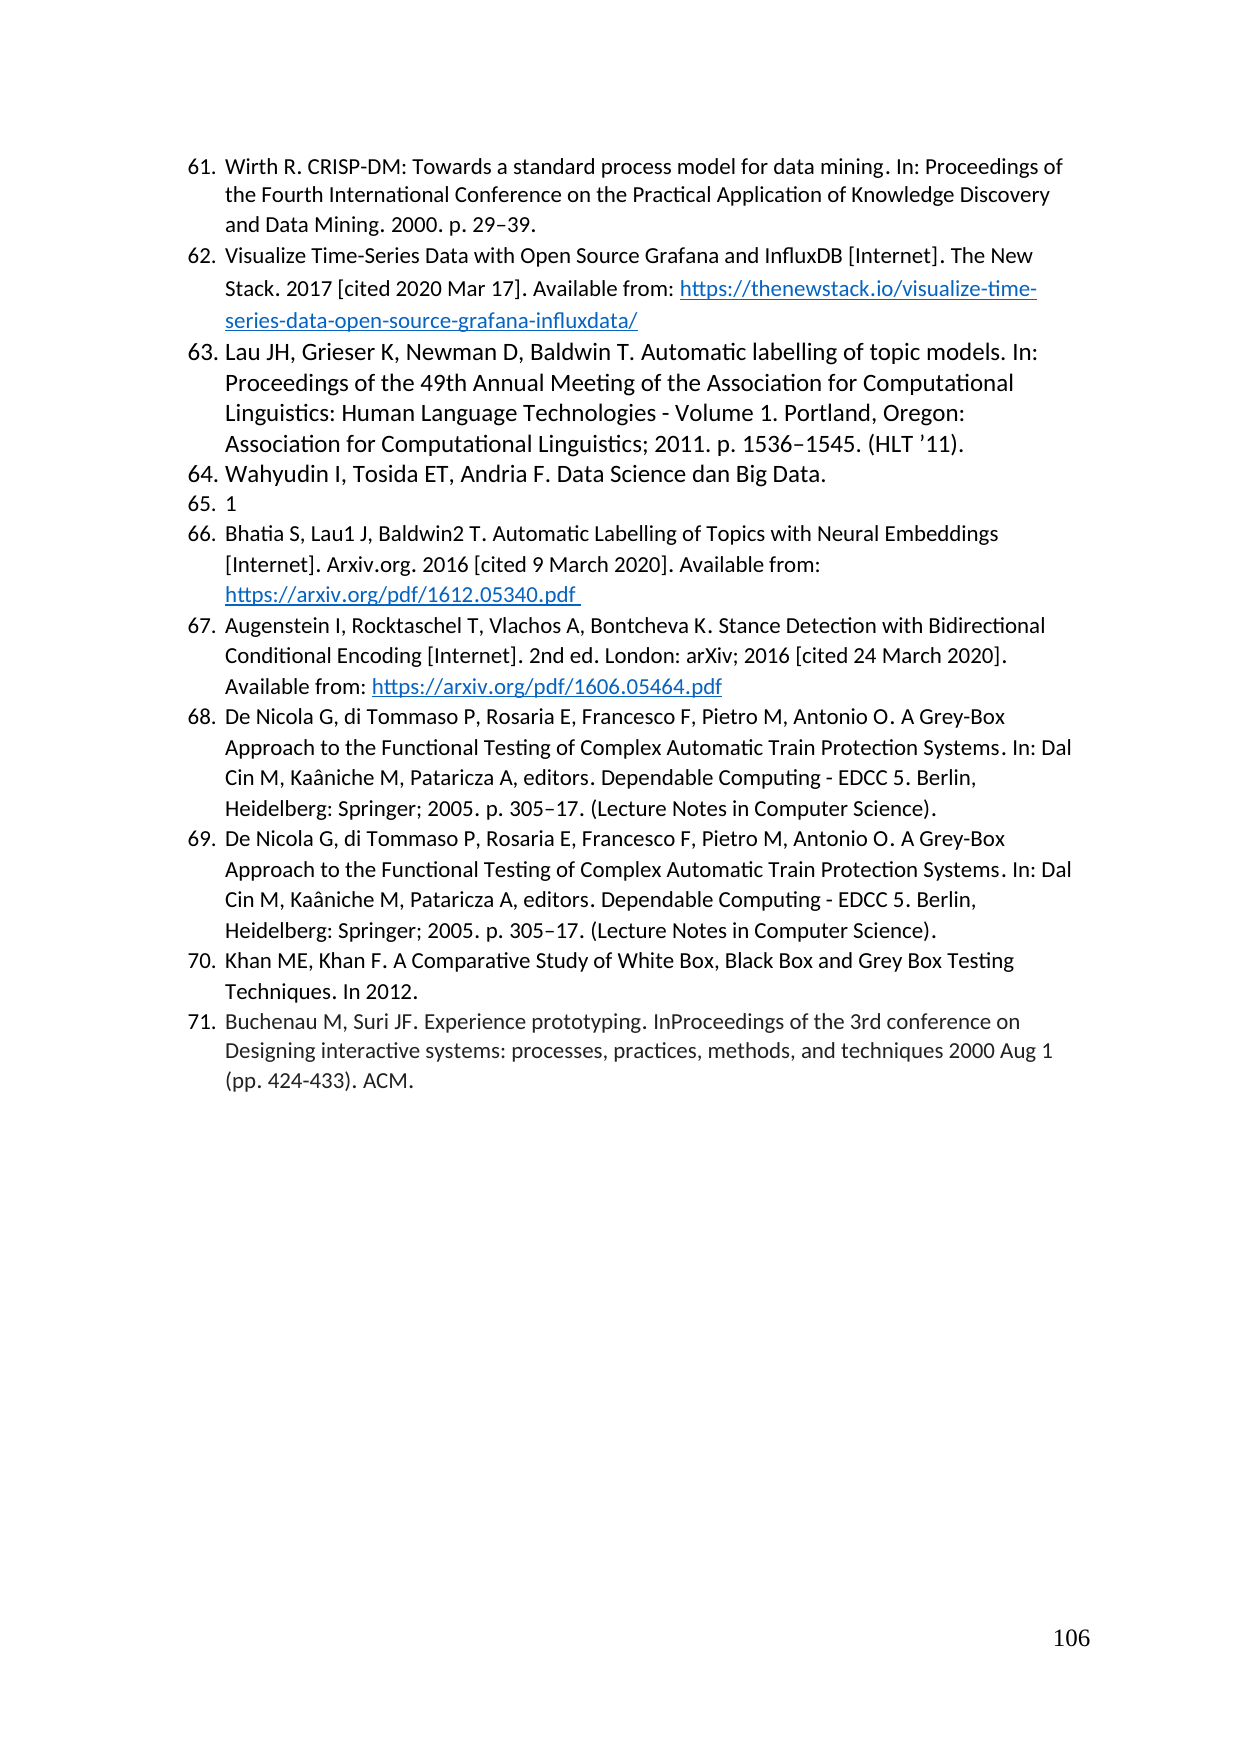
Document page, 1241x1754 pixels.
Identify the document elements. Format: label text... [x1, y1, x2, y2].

list Wahyudin I, Tosida ET, Andria F. Data Science dan Big Data. [187, 459, 1080, 489]
list Wirth R. CRISP-DM: Towards a standard process model for data mining. In: Proceedings of the Fourth International Conference on the Practical Application of Knowledge Discovery and Data Mining. 2000. p. 29–39. [187, 150, 1080, 239]
list Augenstein I, Rocktaschel T, Vlachos A, Bontcheva K. Stance Detection with Bidirectional Conditional Encoding [Internet]. 2nd ed. London: arXiv; 2016 [cited 24 March 2020]. Available from: https://arxiv.org/pdf/1606.05464.pdf [187, 609, 1080, 700]
list De Nicola G, di Tommaso P, Rosaria E, Francesco F, Pietro M, Antonio O. A Grey-Box Approach to the Functional Testing of Complex Automatic Train Protection Systems. In: Dal Cin M, Kaâniche M, Pataricza A, editors. Dependable Computing - EDCC 5. Berlin, Heidelberg: Springer; 2005. p. 305–17. (Lecture Notes in Computer Science). [187, 700, 1080, 822]
list Buchenau M, Suri JF. Experience prototyping. InProceedings of the 3rd conference on Designing interactive systems: processes, practices, methods, and techniques 2000 Aug 1 (pp. 424-433). ACM. [187, 1006, 412, 1094]
list Buchenau M, Suri JF. Experience prototyping. InProceedings of the 3rd conference on Designing interactive systems: processes, practices, methods, and techniques 2000 Aug 1 (pp. 424-433). ACM. [414, 1006, 1080, 1094]
list Khan ME, Khan F. A Comparative Study of White Box, Black Box and Grey Box Testing Techniques. In 2012. [187, 944, 1080, 1006]
list De Nicola G, di Tommaso P, Rosaria E, Francesco F, Pietro M, Antonio O. A Grey-Box Approach to the Functional Testing of Complex Automatic Train Protection Systems. In: Dal Cin M, Kaâniche M, Pataricza A, editors. Dependable Computing - EDCC 5. Berlin, Heidelberg: Springer; 2005. p. 305–17. (Lecture Notes in Computer Science). [187, 822, 1080, 944]
list Visualize Time-Series Data with Open Source Grafana and InfluxDB [Internet]. The New Stack. 2017 [cited 2020 Mar 17]. Available from: https://thenewstack.io/visualize-time-series-data-open-source-grafana-influxdata/ [187, 239, 1080, 334]
list Bhatia S, Lau1 J, Baldwin2 T. Automatic Labelling of Topics with Neural Embeddings [Internet]. Arxiv.org. 2016 [cited 9 March 2020]. Available from: https://arxiv.org/pdf/1612.05340.pdf [187, 517, 1080, 609]
list 1 [187, 489, 1080, 517]
list Lau JH, Grieser K, Newman D, Baldwin T. Automatic labelling of topic models. In: Proceedings of the 49th Annual Meeting of the Association for Computational Linguistics: Human Language Technologies - Volume 1. Portland, Oregon: Association for Computational Linguistics; 2011. p. 1536–1545. (HLT ’11). [187, 337, 1080, 459]
